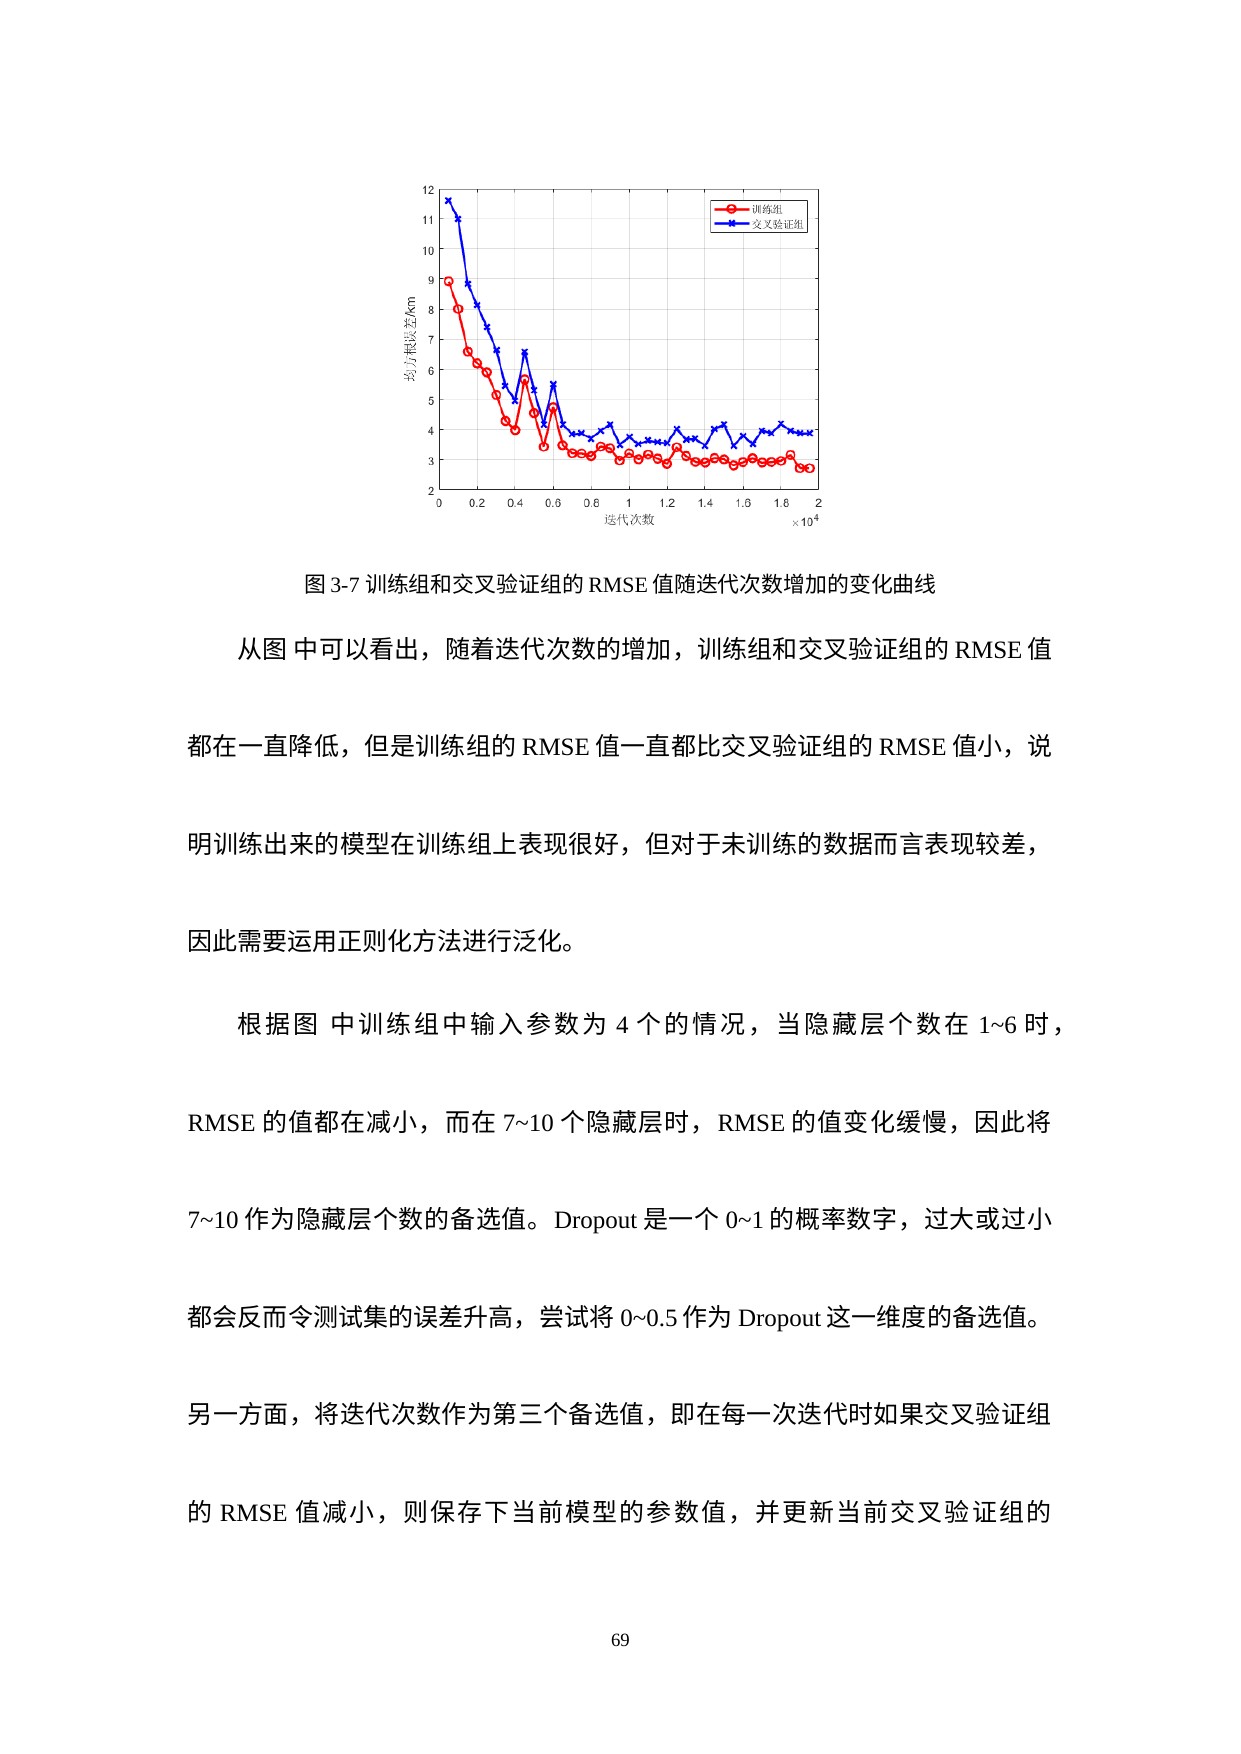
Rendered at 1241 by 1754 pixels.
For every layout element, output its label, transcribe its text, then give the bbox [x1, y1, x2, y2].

text 图3-7 训练组和交叉验证组的RMSE值随迭代次数增加的变化曲线 [187, 566, 1053, 599]
text 从图 中可以看出，随着迭代次数的增加，训练组和交叉验证组的RMSE值都在一直降低，但是训练组的RMSE值一直都比交叉验证组的RMSE值小，说明训练出来的模型在训练组上表现很好，但对于未训练的数据而言表现较差，因此需要运用正则化方法进行泛化。 [187, 615, 1053, 972]
picture [375, 162, 865, 530]
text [187, 990, 1053, 1543]
